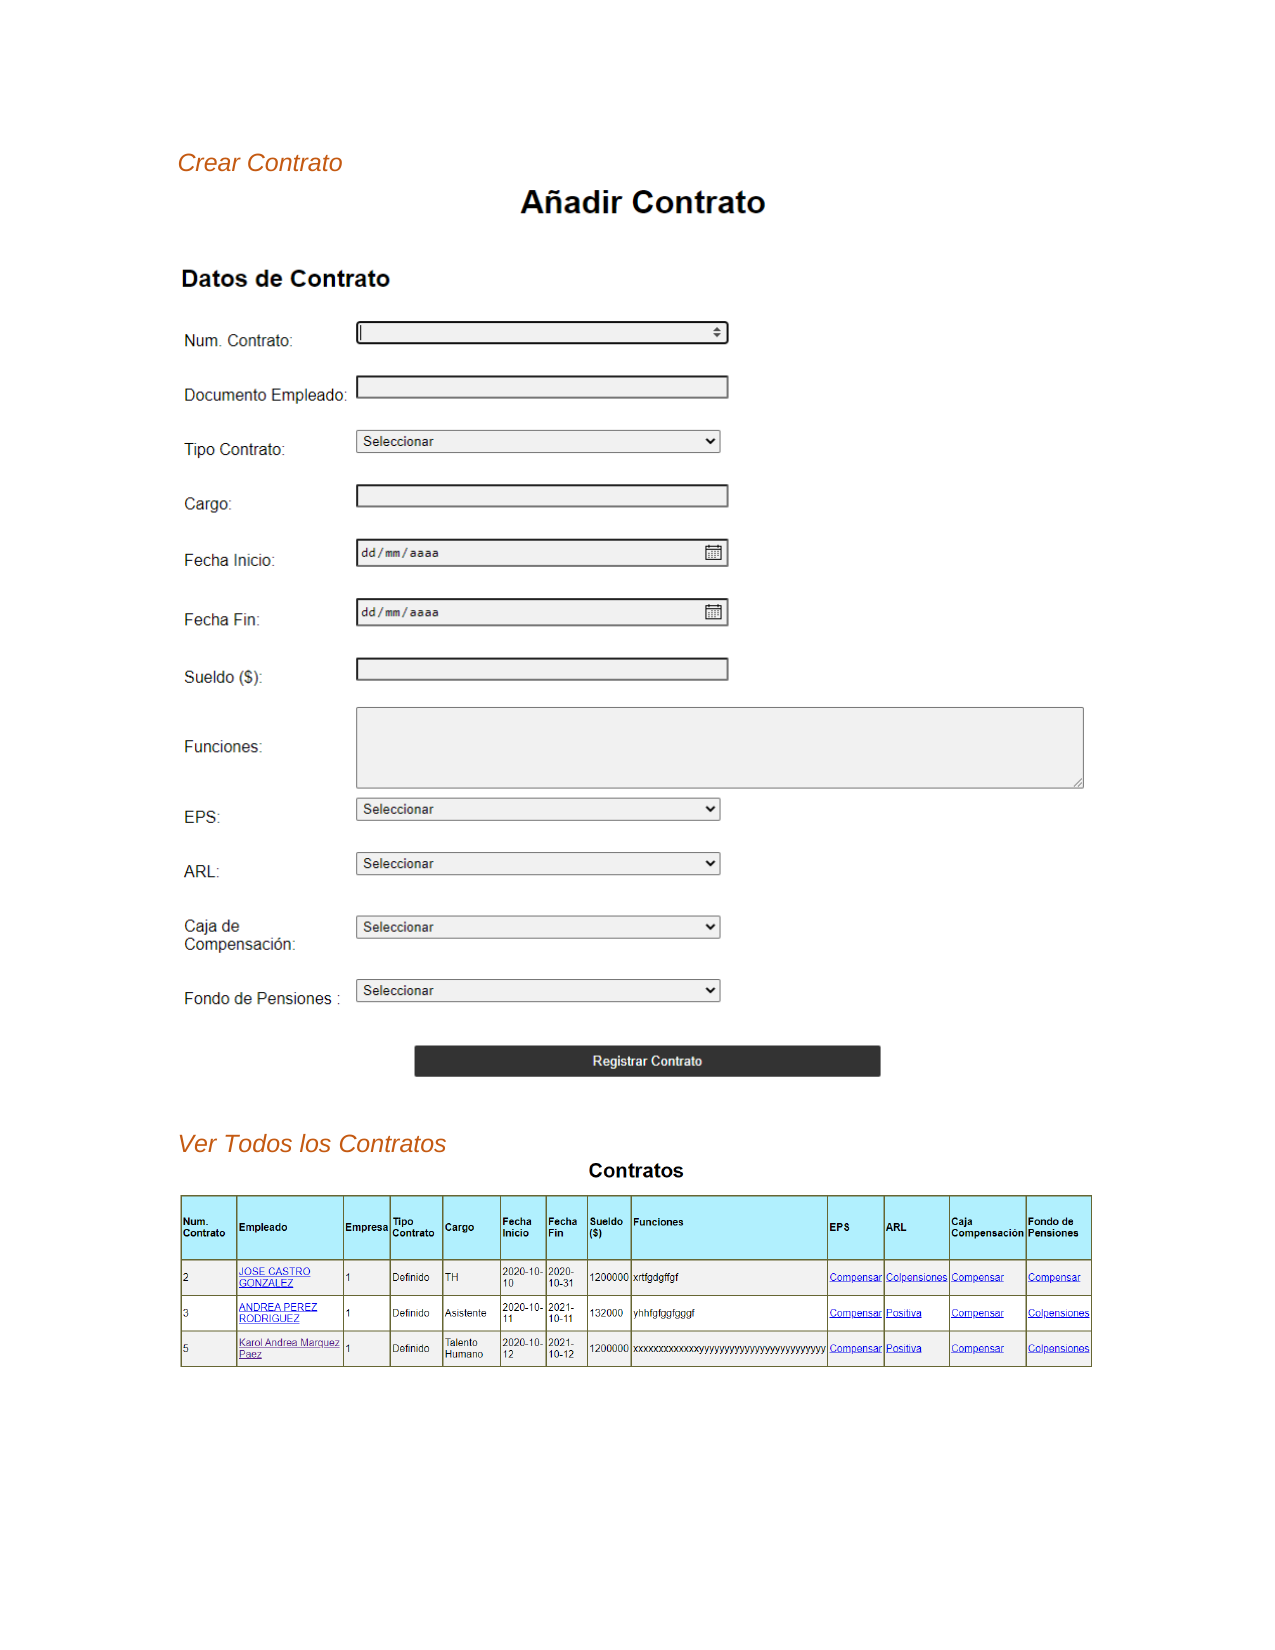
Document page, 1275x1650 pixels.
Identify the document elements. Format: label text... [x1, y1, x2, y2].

picture [177, 1160, 1098, 1384]
subtitle Ver Todos los Contratos [177, 1129, 1098, 1158]
picture [177, 178, 1098, 1111]
subtitle Crear Contrato [177, 148, 1098, 176]
